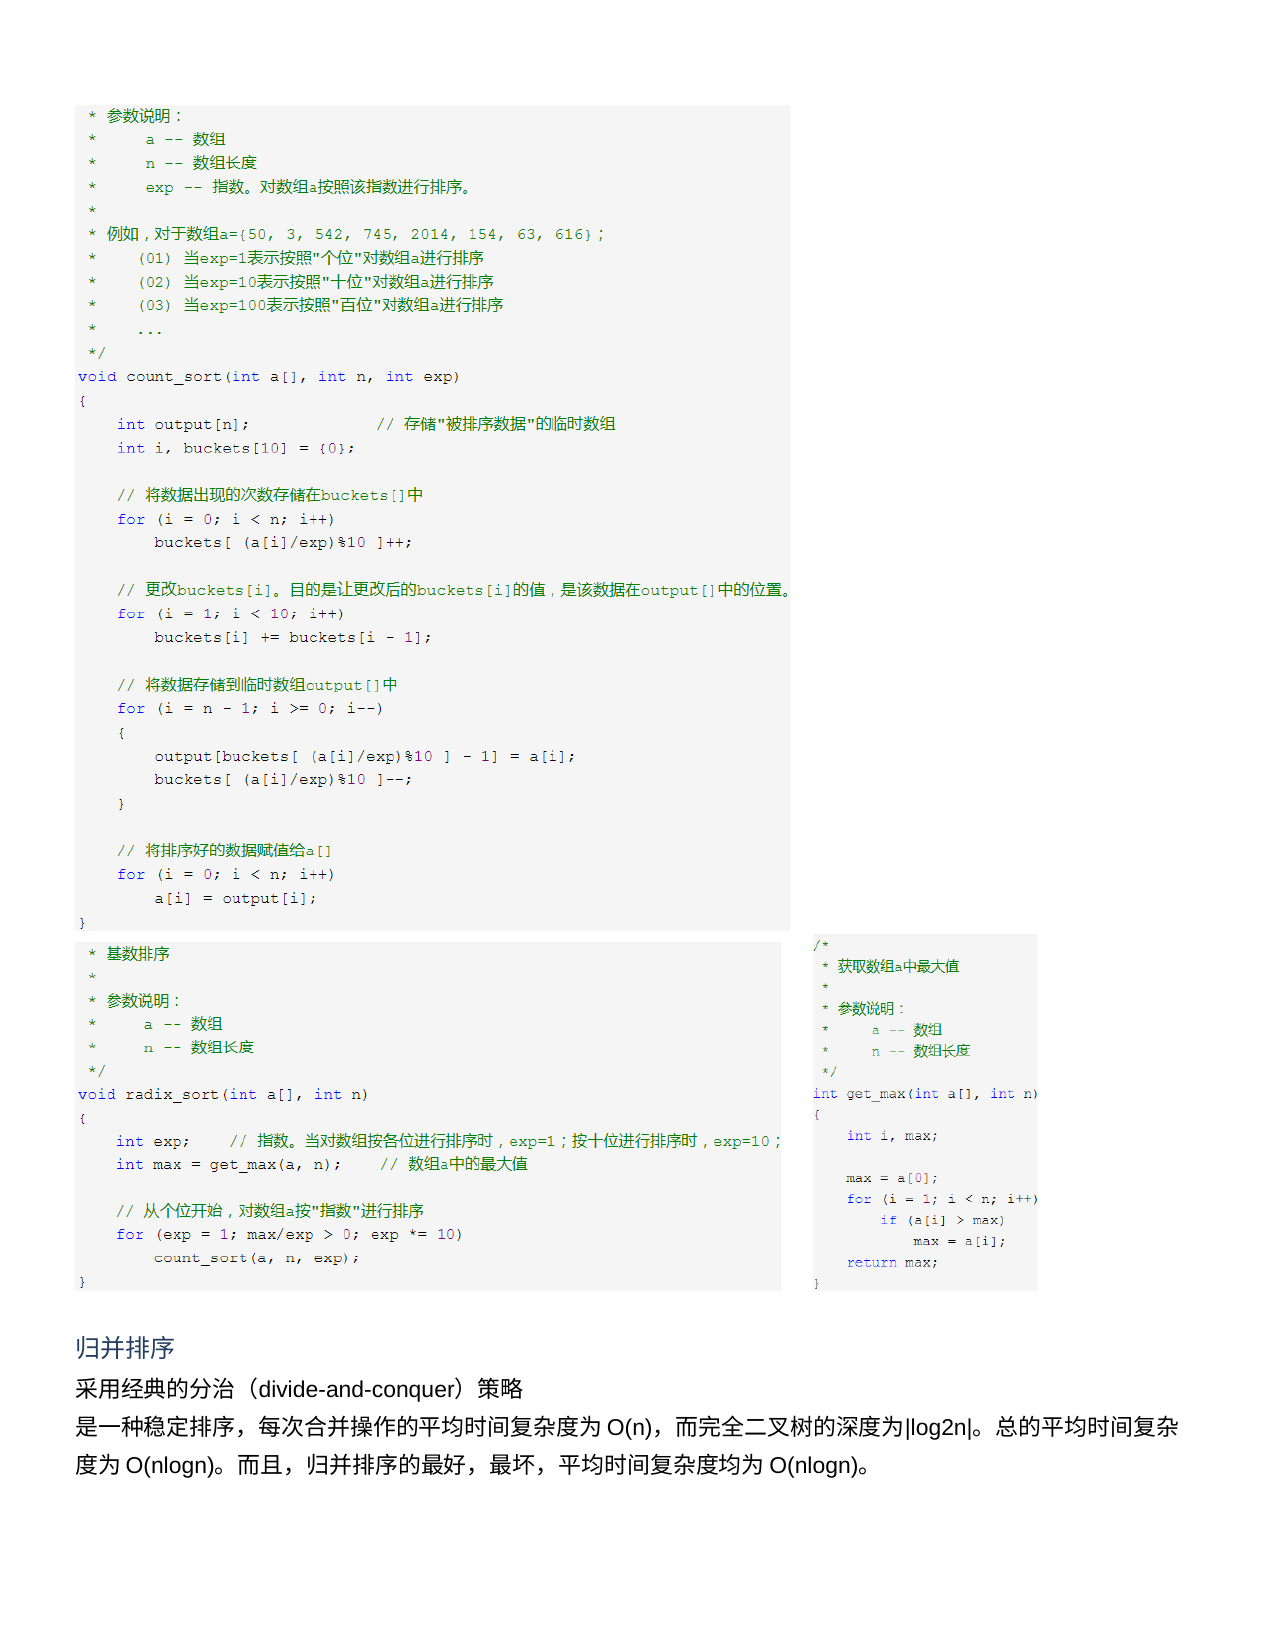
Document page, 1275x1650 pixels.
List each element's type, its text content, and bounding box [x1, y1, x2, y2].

text 是一种稳定排序，每次合并操作的平均时间复杂度为O(n)，而完全二叉树的深度为|log2n|。总的平均时间复杂度为O(nlogn)。而且，归并排序的最好，最坏，平均时间复杂度均为O(nlogn)。 [75, 1409, 1200, 1480]
text 采用经典的分治（divide-and-conquer）策略 [75, 1371, 1200, 1404]
subtitle 归并排序 [75, 1329, 1200, 1365]
